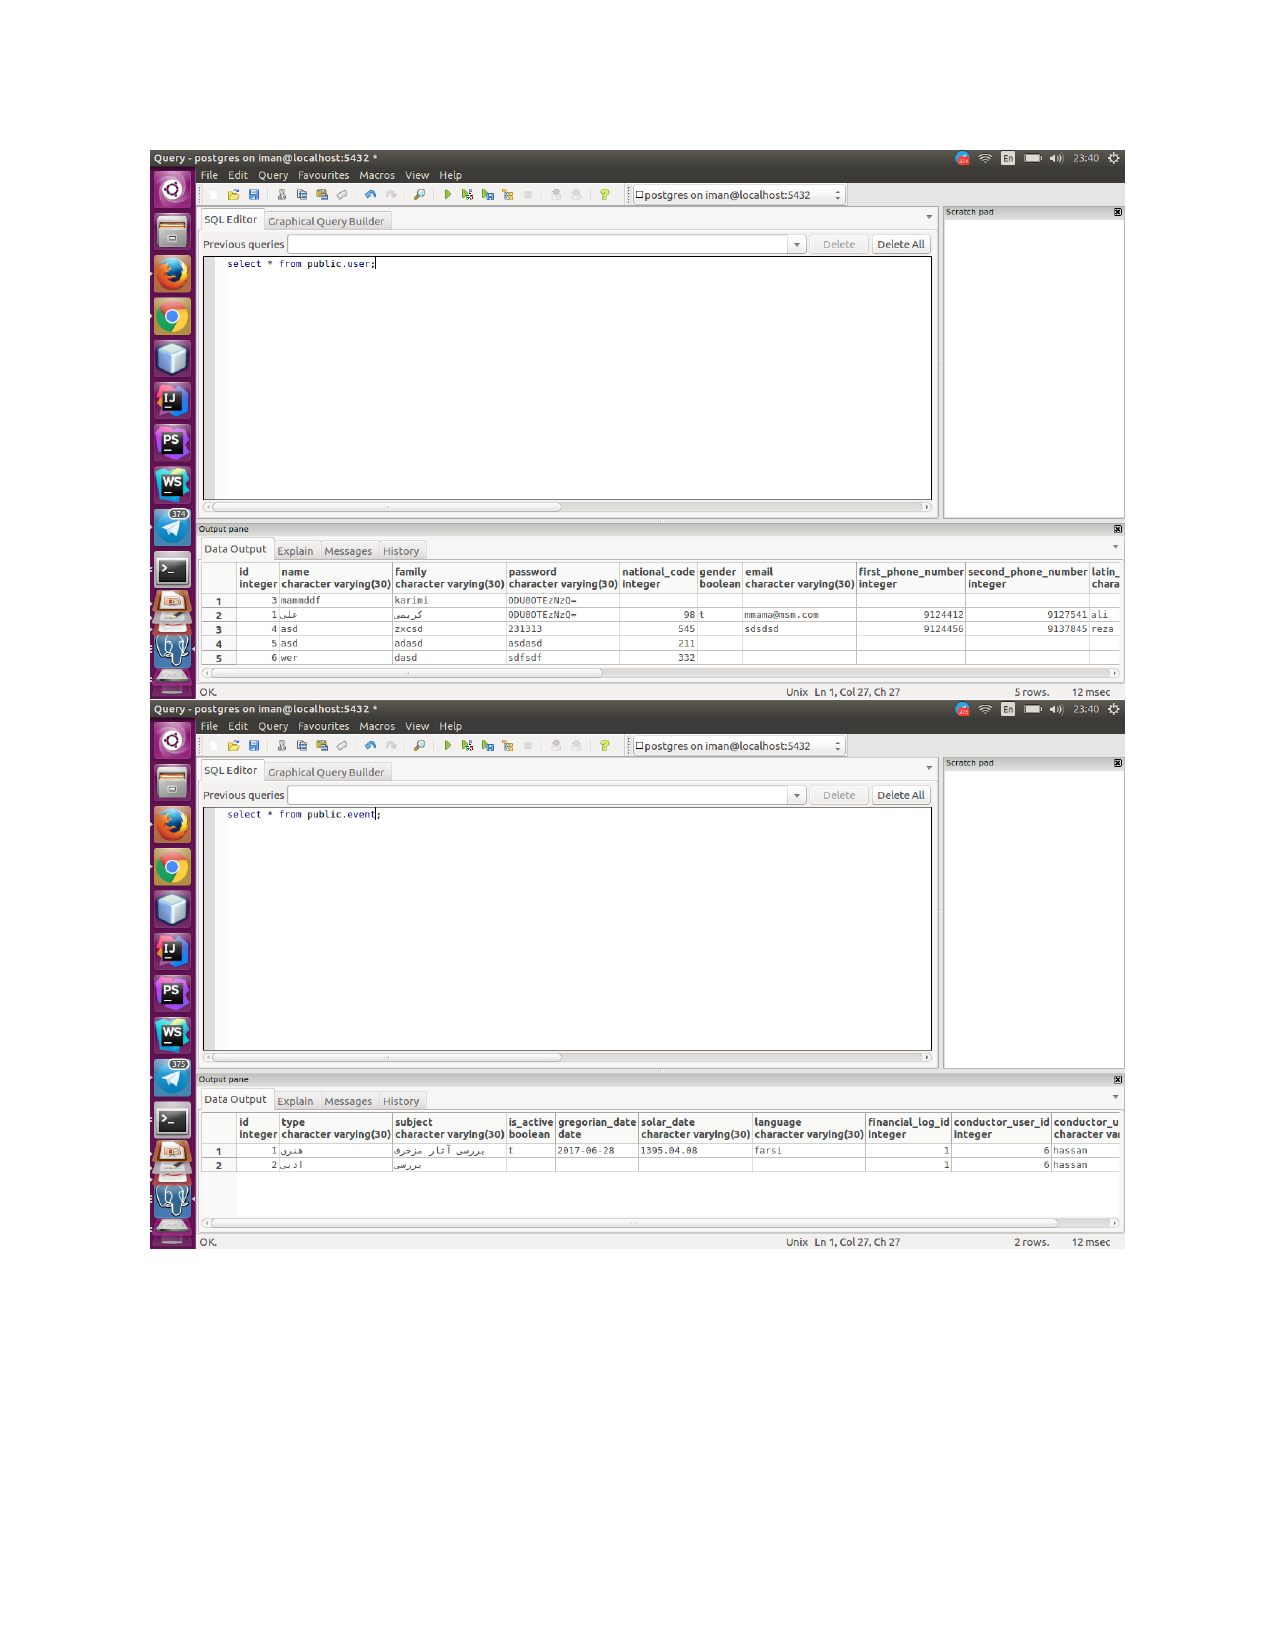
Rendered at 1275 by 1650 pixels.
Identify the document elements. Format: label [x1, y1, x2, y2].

picture [150, 150, 1125, 699]
picture [150, 700, 1125, 1249]
